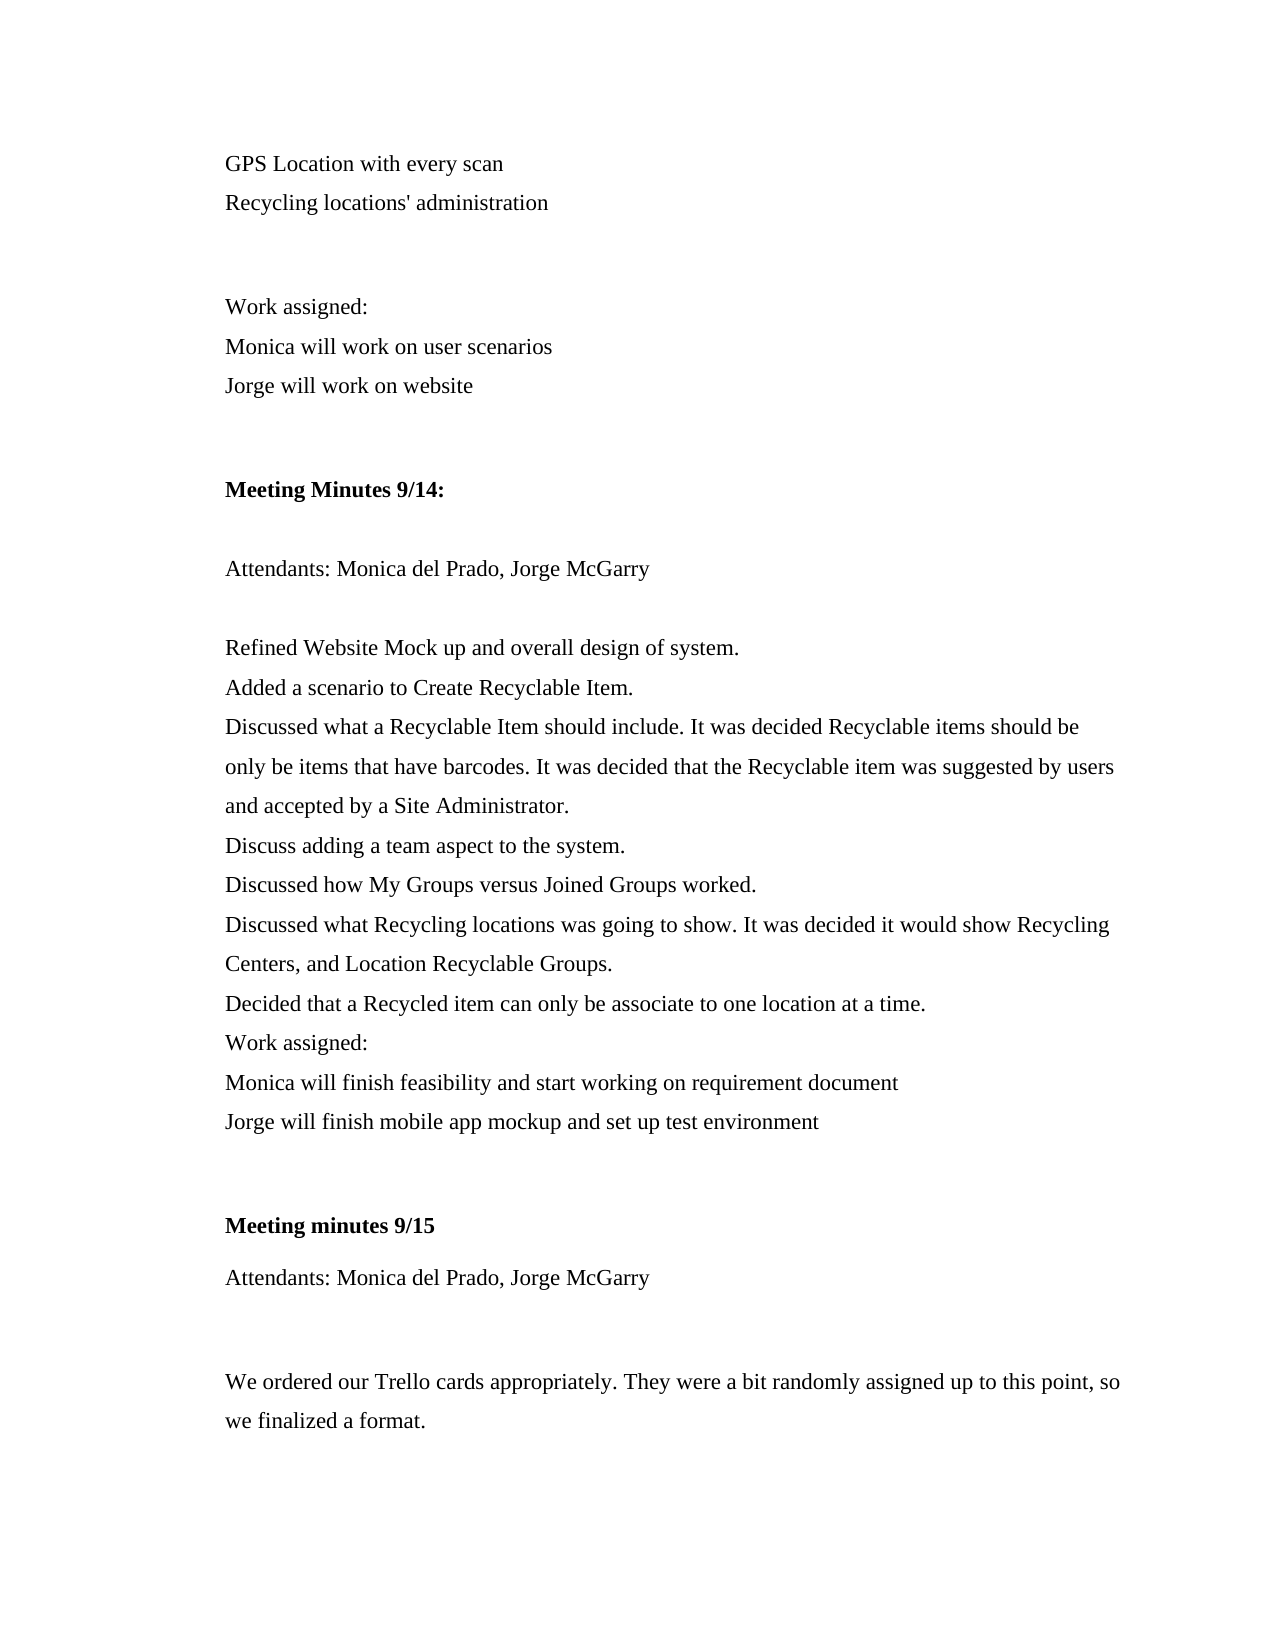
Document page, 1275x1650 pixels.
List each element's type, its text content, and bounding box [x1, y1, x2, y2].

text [225, 150, 1125, 216]
text Work assigned: Monica will work on user scenarios Jorge will work on website [225, 293, 1125, 399]
text We ordered our Trello cards appropriately. They were a bit randomly assigned up to this point, so we finalized a format. [225, 1368, 1125, 1434]
text Meeting Minutes 9/14: Attendants: Monica del Prado, Jorge McGarry Refined Website Mock up and overall design of system. Added a scenario to Create Recyclable Item. Discussed what a Recyclable Item should include. It was decided Recyclable items should be only be items that have barcodes. It was decided that the Recyclable item was suggested by users and accepted by a Site Administrator. Discuss adding a team aspect to the system. Discussed how My Groups versus Joined Groups worked. Discussed what Recycling locations was going to show. It was decided it would show Recycling Centers, and Location Recyclable Groups. Decided that a Recycled item can only be associate to one location at a time. Work assigned: Monica will finish feasibility and start working on requirement document Jorge will finish mobile app mockup and set up test environment [225, 476, 1125, 1134]
text Meeting minutes 9/15 [225, 1212, 1125, 1238]
text Attendants: Monica del Prado, Jorge McGarry [225, 1264, 1125, 1290]
